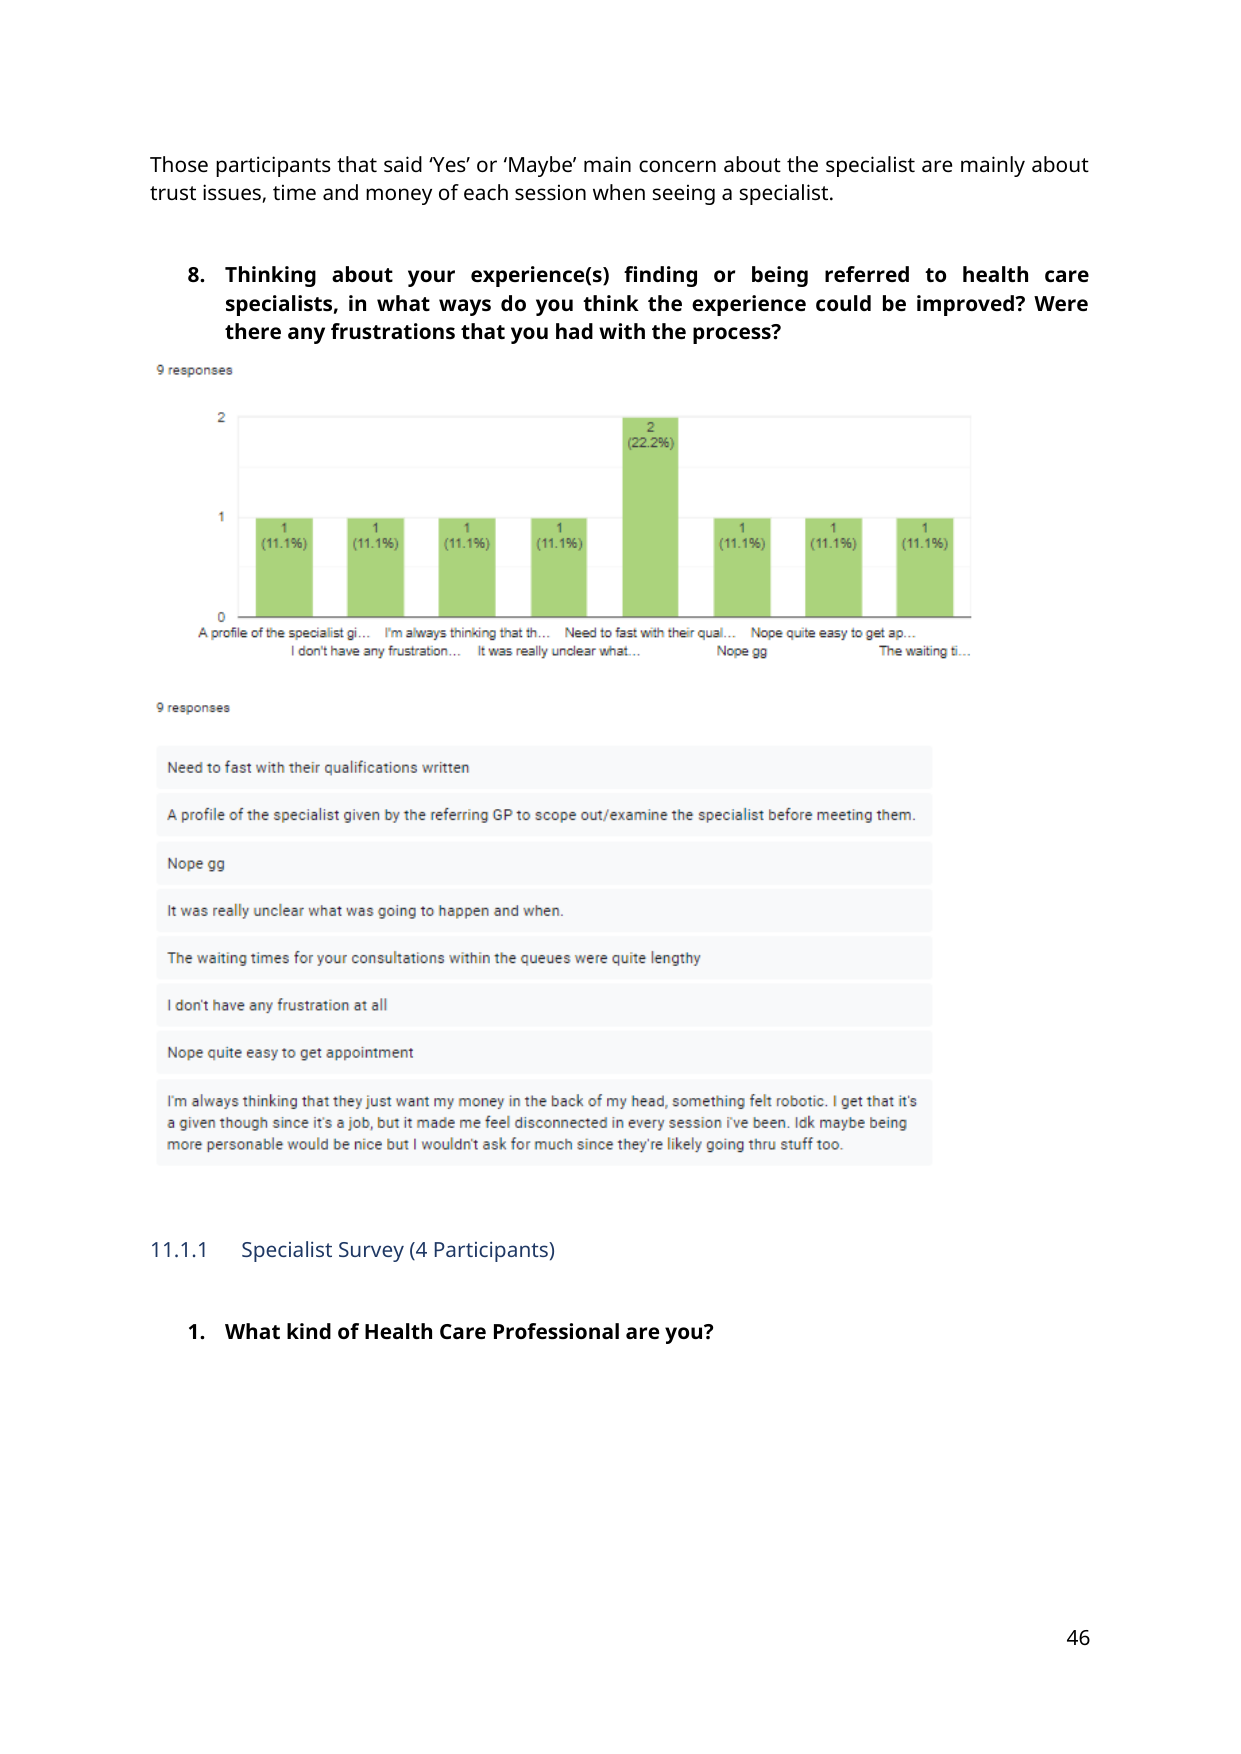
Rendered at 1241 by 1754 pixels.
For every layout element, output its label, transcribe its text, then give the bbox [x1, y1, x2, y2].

picture [150, 358, 984, 685]
text Those participants that said ‘Yes’ or ‘Maybe’ main concern about the specialist are mainly about trust issues, time and money of each session when seeing a specialist. [150, 150, 1090, 207]
subtitle Specialist Survey (4 Participants) [150, 1236, 1090, 1264]
list Thinking about your experience(s) finding or being referred to health care specialists, in what ways do you think the experience could be improved? Were there any frustrations that you had with the process? [187, 260, 1090, 346]
list What kind of Health Care Professional are you? [187, 1317, 1090, 1346]
picture [150, 696, 950, 1178]
